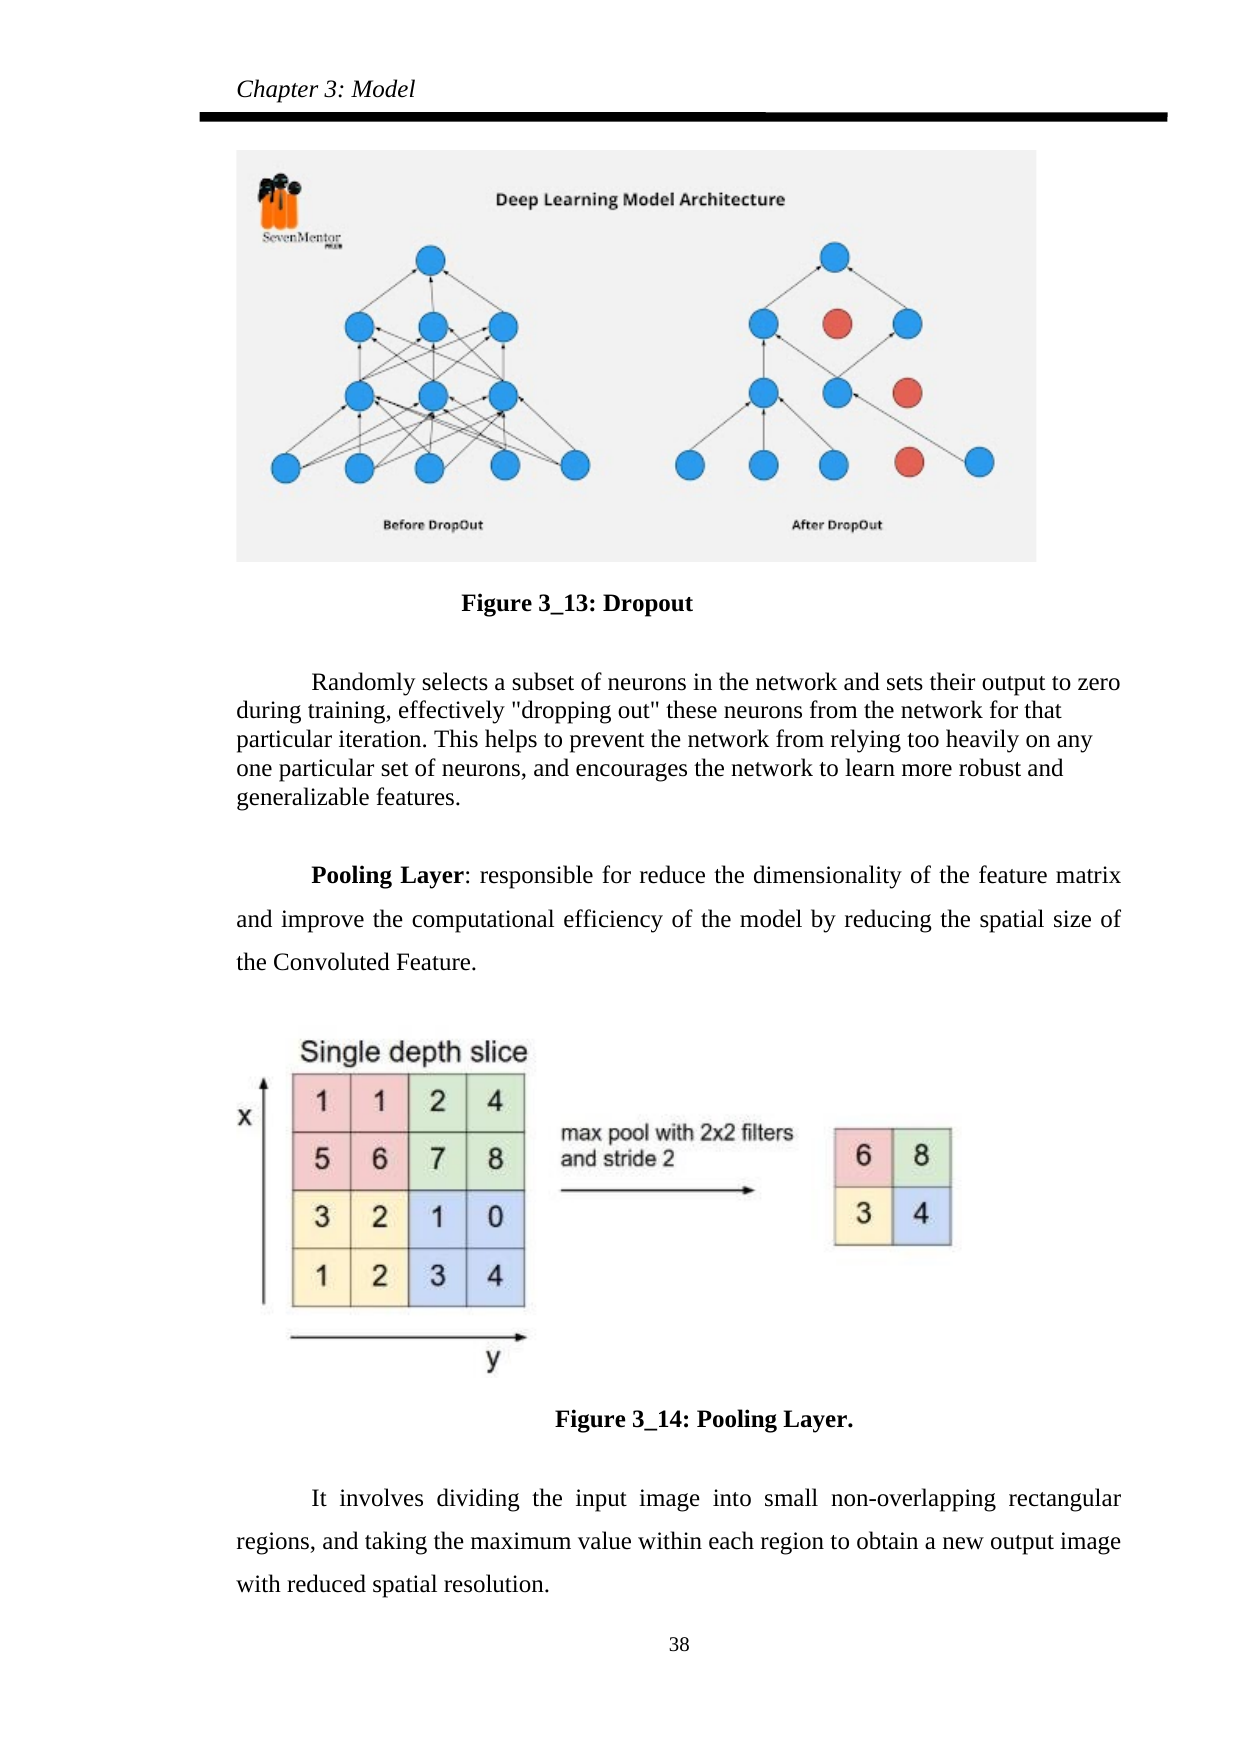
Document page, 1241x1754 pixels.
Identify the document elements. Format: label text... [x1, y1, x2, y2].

text Figure 3_14: Pooling Layer. [236, 1404, 1122, 1433]
picture [236, 150, 1037, 562]
text It involves dividing the input image into small non-overlapping rectangular regions, and taking the maximum value within each region to obtain a new output image with reduced spatial resolution. [236, 1483, 1122, 1598]
picture [236, 1015, 979, 1378]
text Figure 3_13: Dropout [236, 588, 1122, 617]
text Pooling Layer: responsible for reduce the dimensionality of the feature matrix and improve the computational efficiency of the model by reducing the spatial size of the Convoluted Feature. [236, 861, 1122, 976]
text Randomly selects a subset of neurons in the network and sets their output to zero during training, effectively "dropping out" these neurons from the network for that particular iteration. This helps to prevent the network from relying too heavily on any one particular set of neurons, and encourages the network to learn more robust and generalizable features. [236, 667, 1122, 811]
